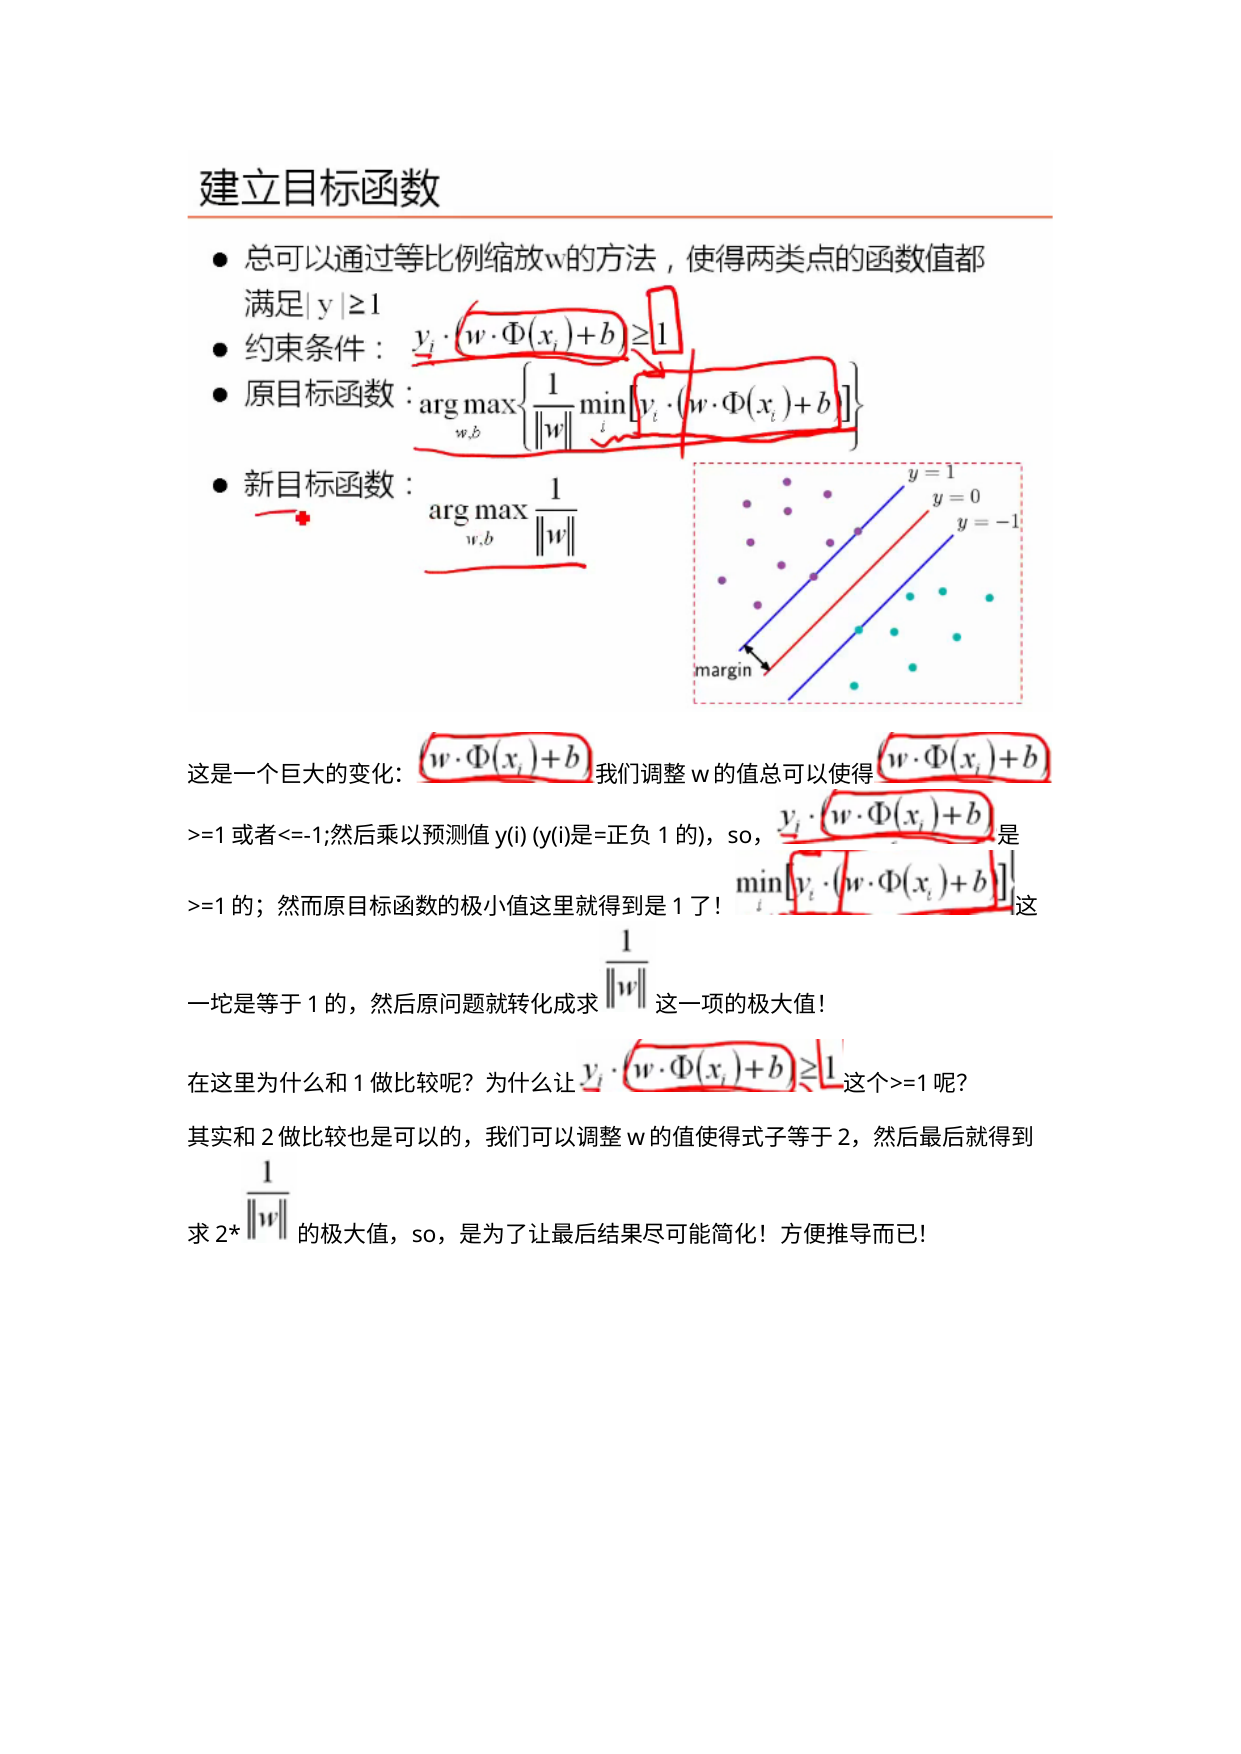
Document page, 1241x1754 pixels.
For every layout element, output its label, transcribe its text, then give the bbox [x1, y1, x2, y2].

text 这是一个巨大的变化：我们调整w的值总可以使得>=1或者<=-1;然后乘以预测值y(i) (y(i)是=正负1的)，so，是>=1的；然而原目标函数的极小值这里就得到是1了！这一坨是等于1的，然后原问题就转化成求这一项的极大值！ [187, 732, 1053, 1019]
picture [775, 789, 998, 844]
picture [599, 921, 656, 1012]
picture [874, 732, 1053, 783]
text 其实和2做比较也是可以的，我们可以调整w的值使得式子等于2，然后最后就得到求2*的极大值，so，是为了让最后结果尽可能简化！方便推导而已！ [187, 1119, 1053, 1249]
picture [735, 850, 1015, 915]
picture [240, 1152, 297, 1243]
picture [187, 150, 1053, 712]
picture [416, 732, 595, 783]
picture [576, 1039, 844, 1092]
